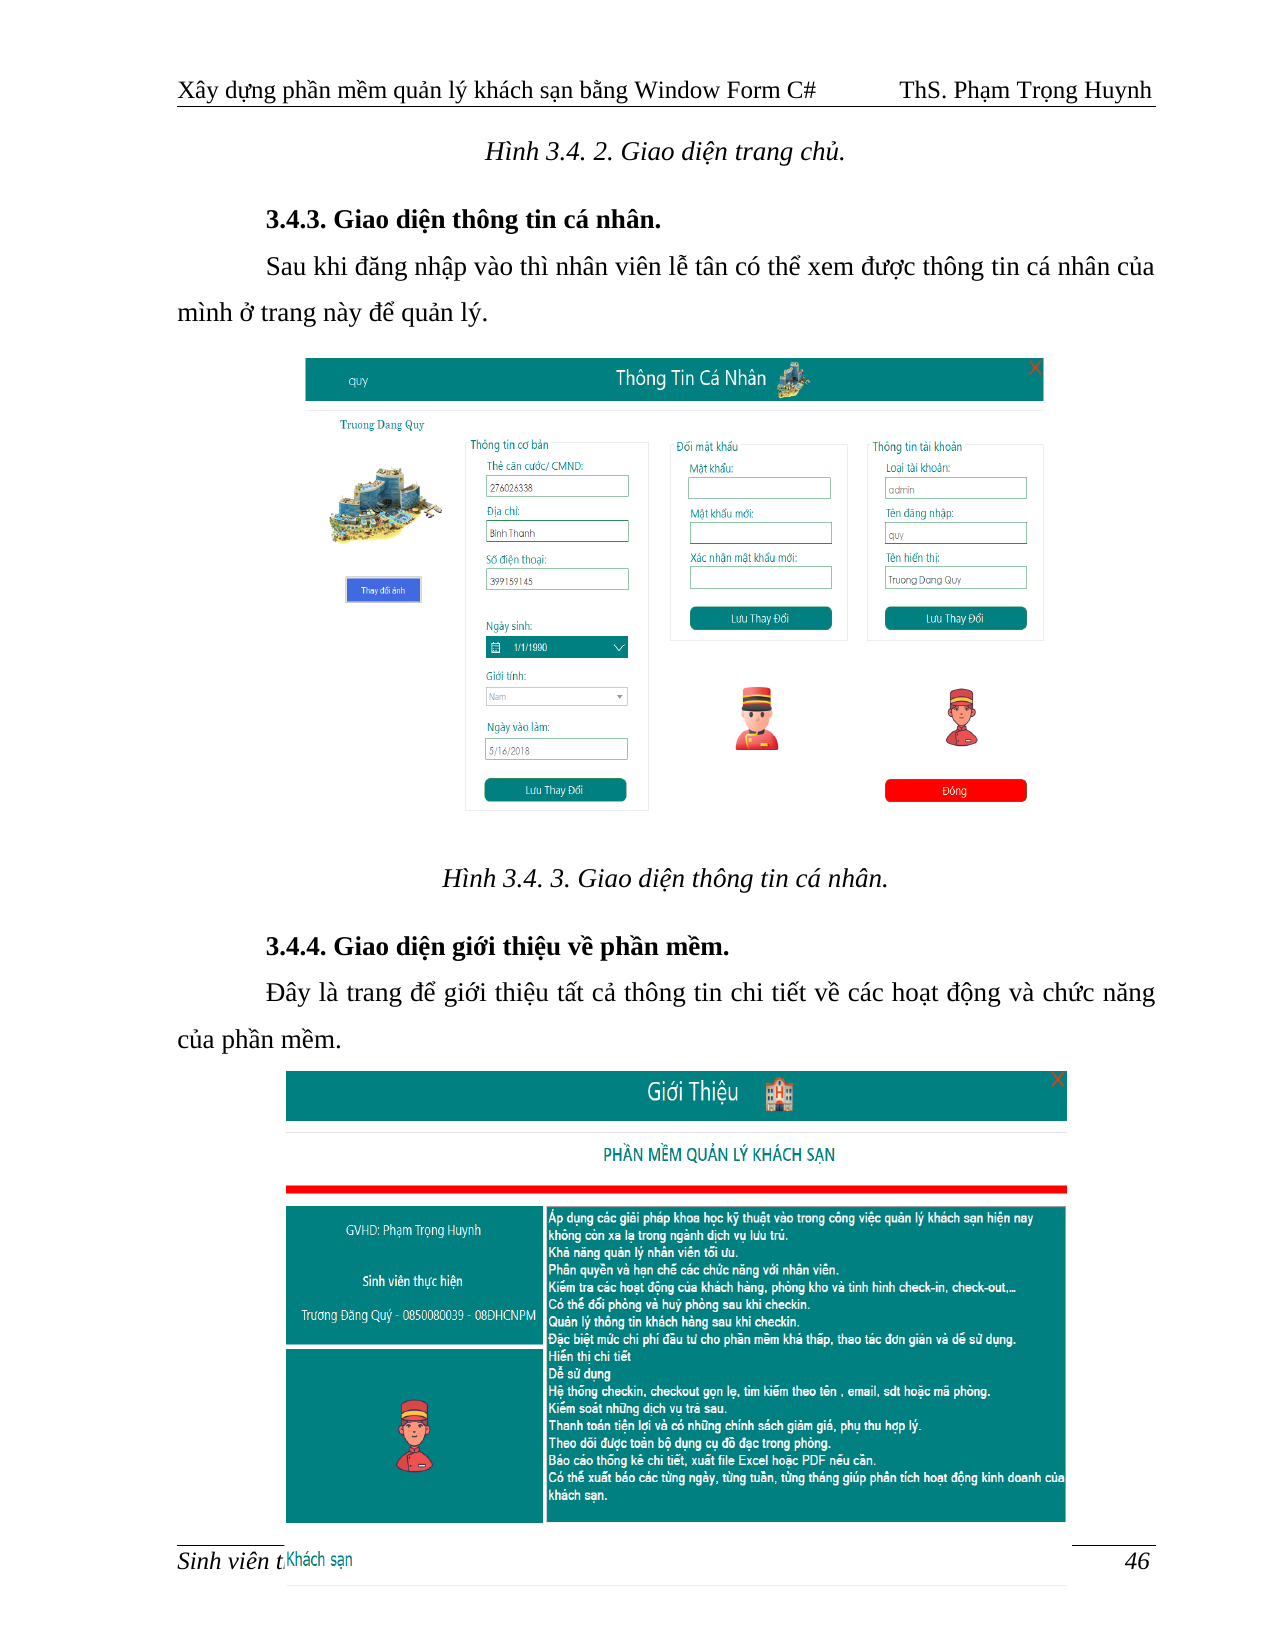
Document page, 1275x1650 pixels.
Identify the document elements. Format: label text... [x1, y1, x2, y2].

subtitle 3.4.4. Giao diện giới thiệu về phần mềm. [177, 929, 1156, 961]
text Hình 3.4. 2. Giao diện trang chủ. [177, 135, 1156, 167]
subtitle 3.4.3. Giao diện thông tin cá nhân. [177, 203, 1156, 234]
picture [303, 358, 1045, 815]
picture [284, 1071, 1072, 1589]
text Sau khi đăng nhập vào thì nhân viên lễ tân có thể xem được thông tin cá nhân của mình ở trang này để quản lý. [177, 249, 1156, 327]
text Đây là trang để giới thiệu tất cả thông tin chi tiết về các hoạt động và chức năng của phần mềm. [177, 976, 1156, 1054]
